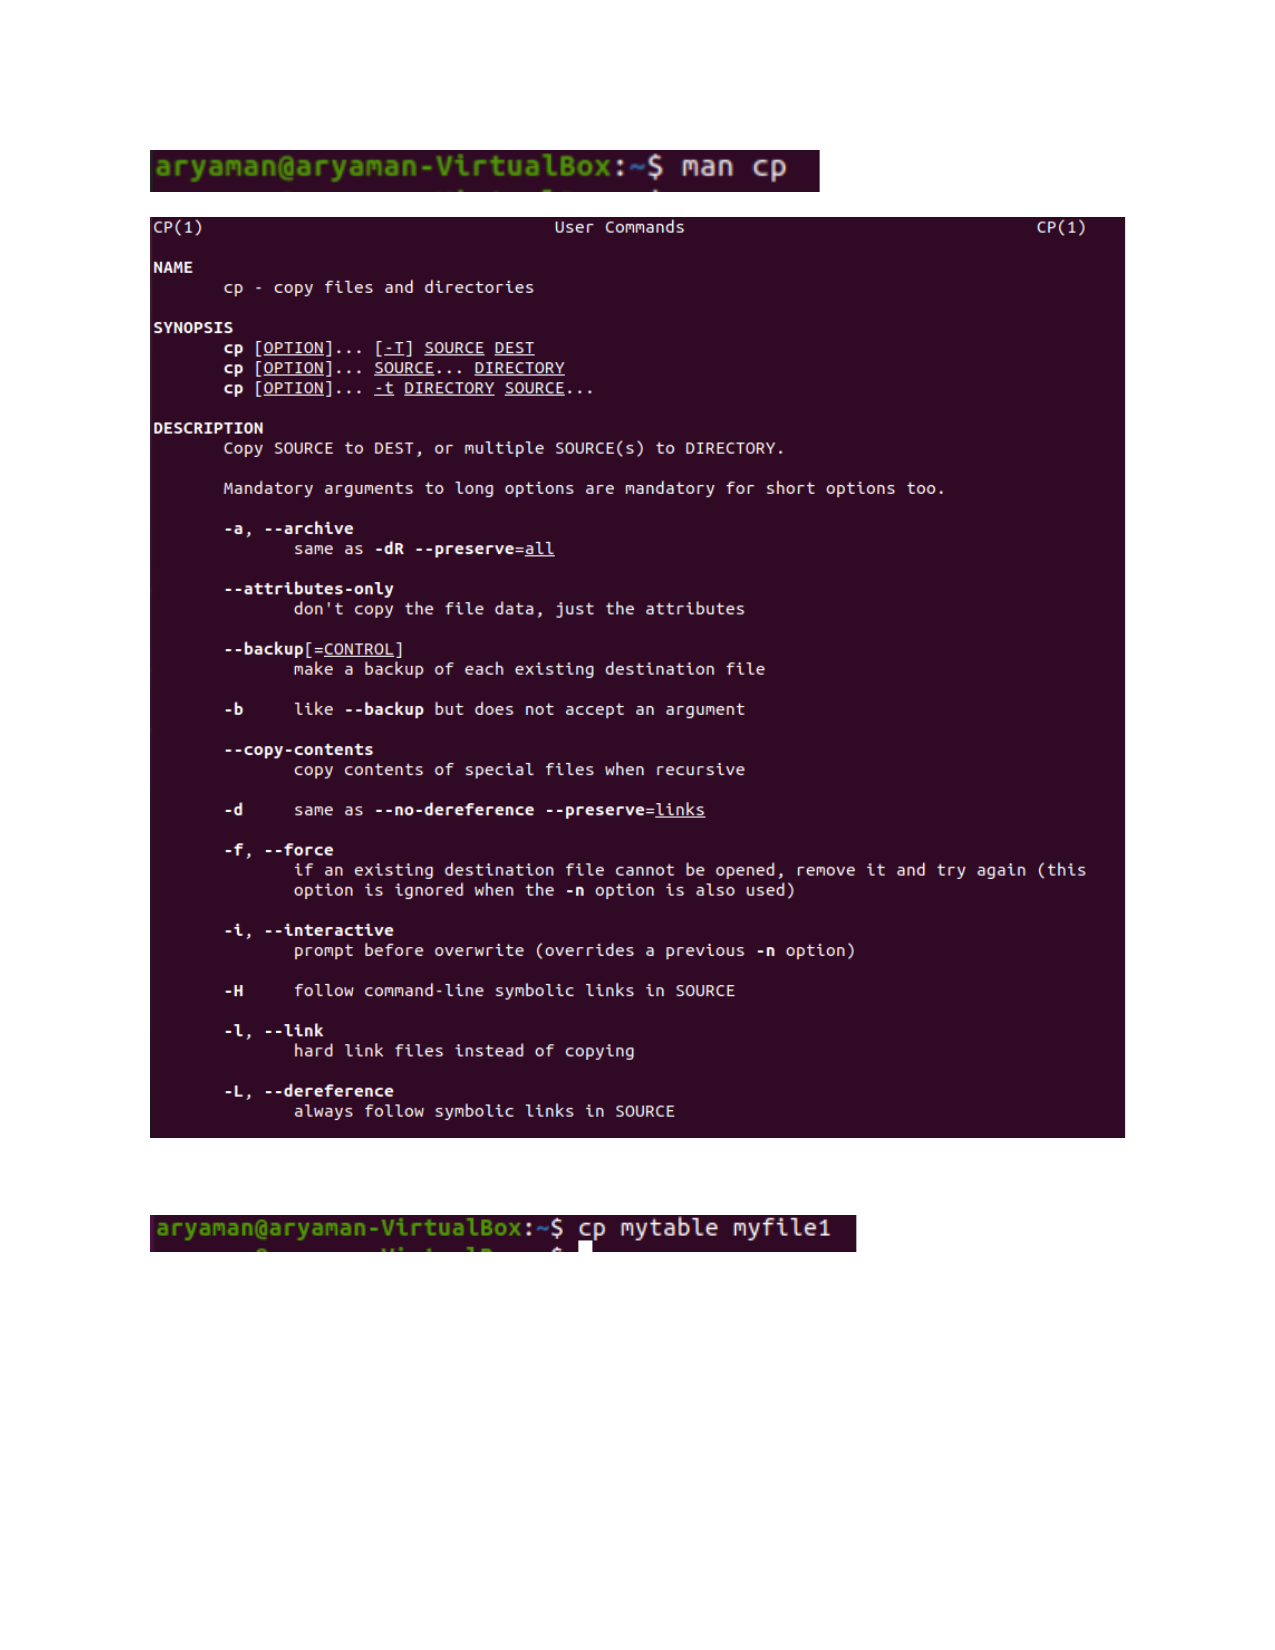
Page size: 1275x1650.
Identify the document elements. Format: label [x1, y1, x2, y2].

picture [150, 150, 820, 192]
picture [150, 1215, 857, 1252]
picture [150, 217, 1125, 1138]
